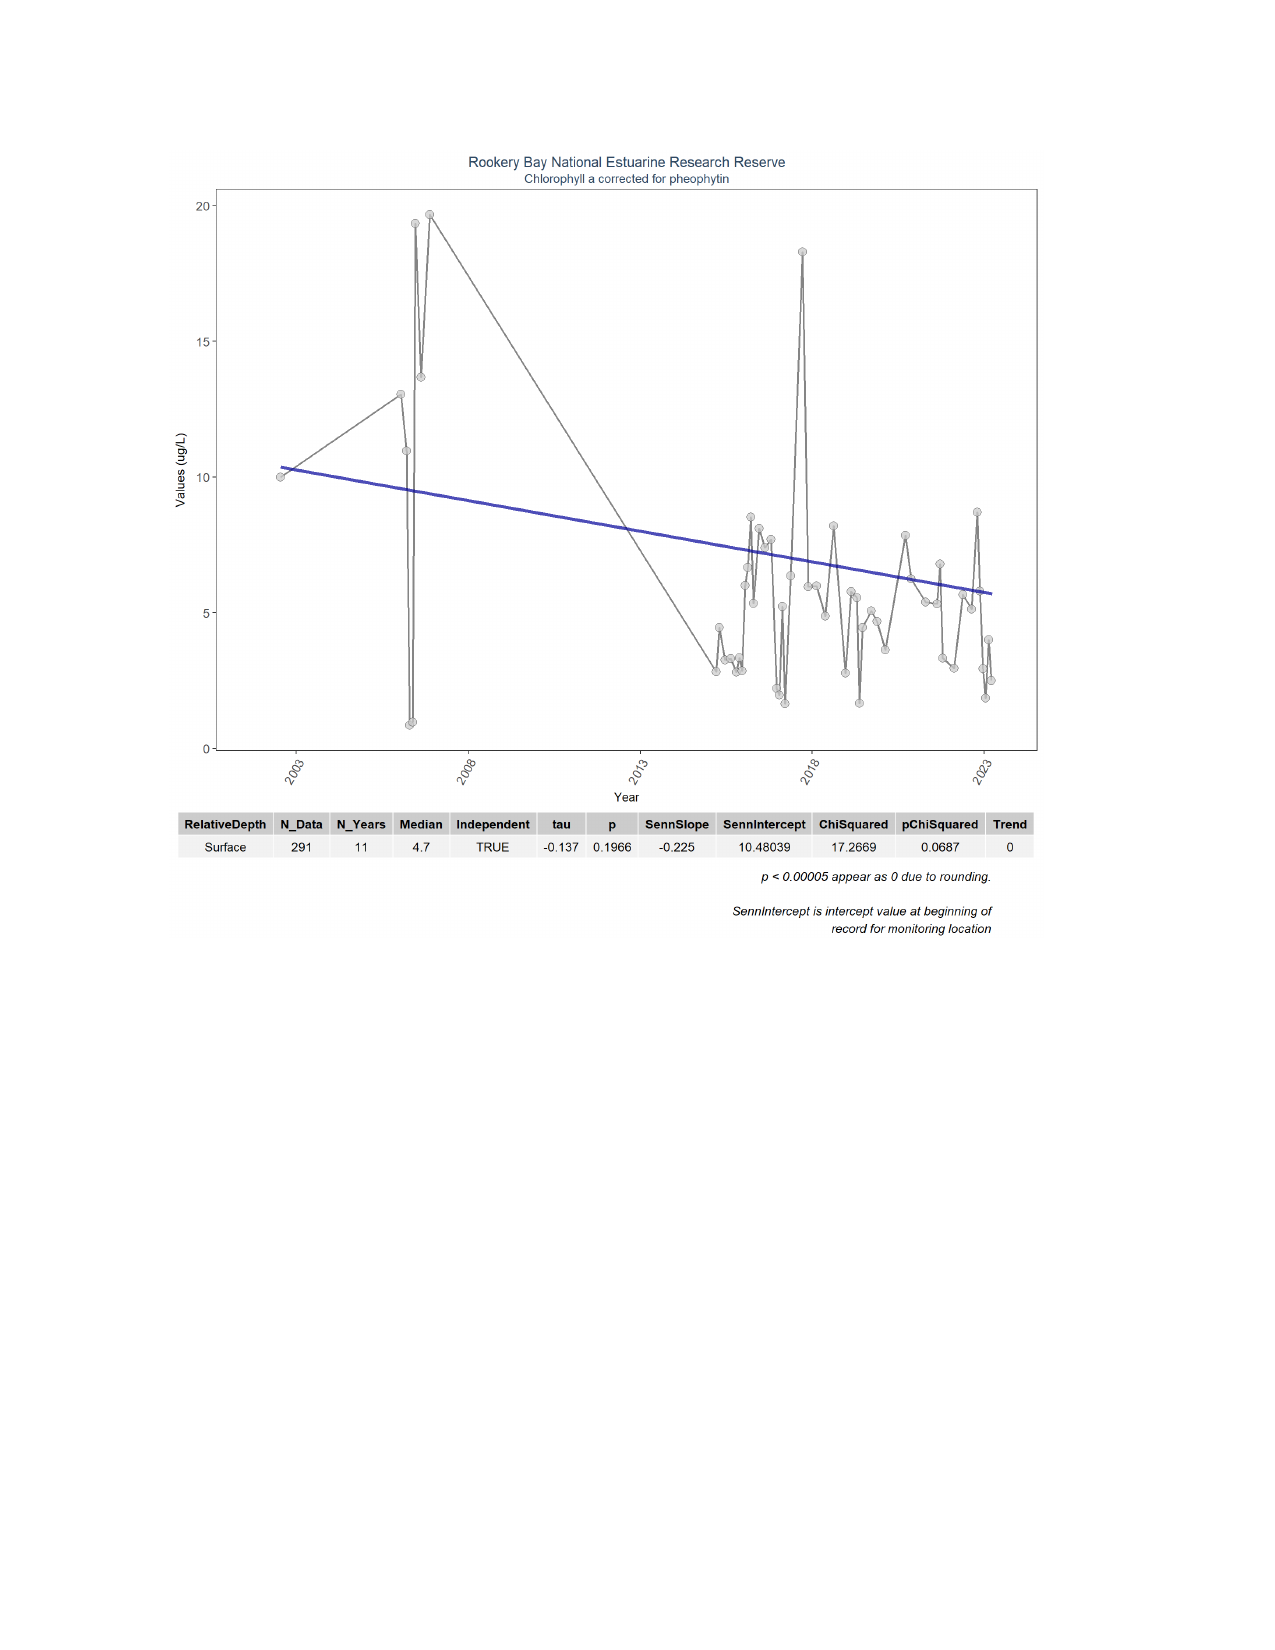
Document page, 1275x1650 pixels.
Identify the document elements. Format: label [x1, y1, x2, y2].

picture [168, 150, 1044, 938]
